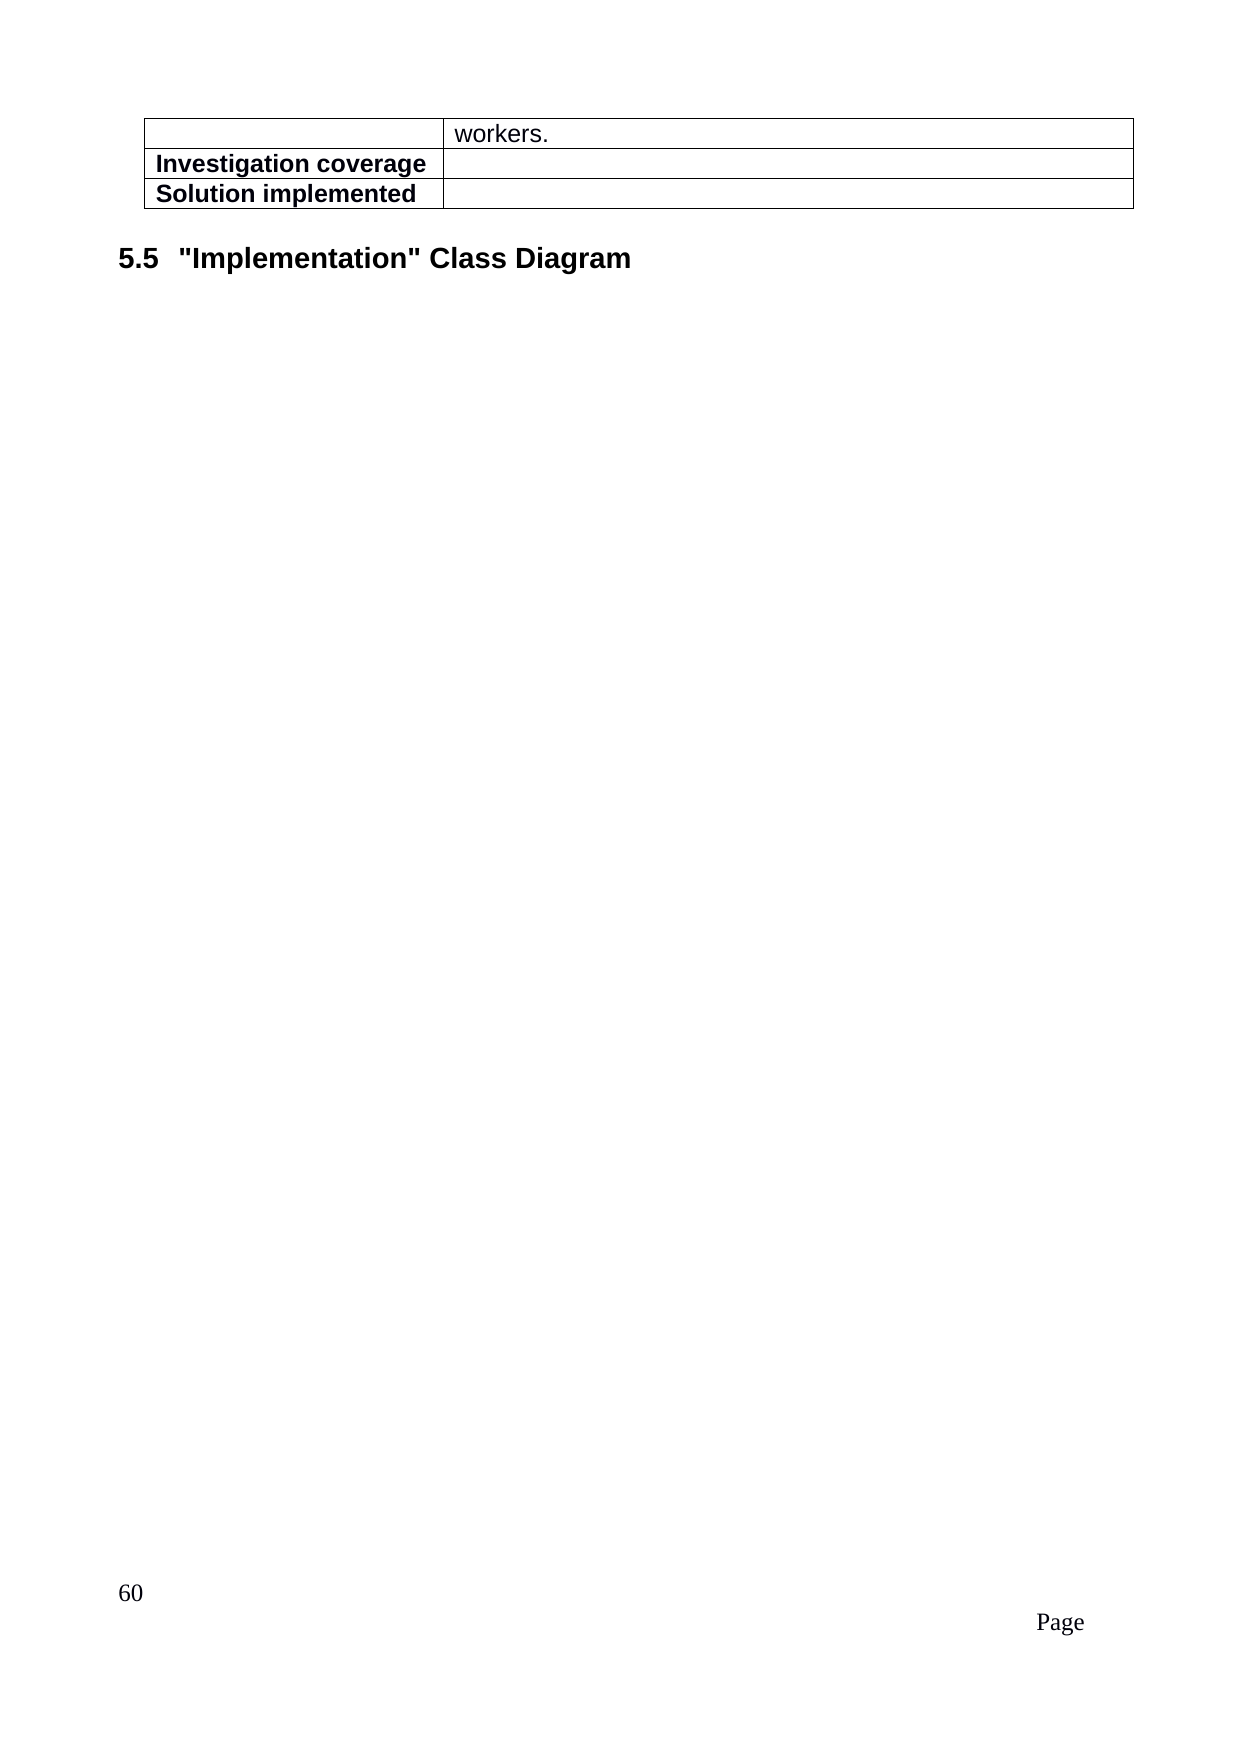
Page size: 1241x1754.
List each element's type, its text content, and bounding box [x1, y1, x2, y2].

subtitle "Implementation" Class Diagram [118, 241, 1122, 275]
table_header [444, 119, 1133, 148]
table_cell [444, 149, 1133, 178]
table_cell [444, 179, 1133, 207]
table_header Issue [145, 119, 443, 148]
table_cell Investigation coverage [145, 149, 443, 178]
table_cell Solution implemented [145, 179, 443, 207]
